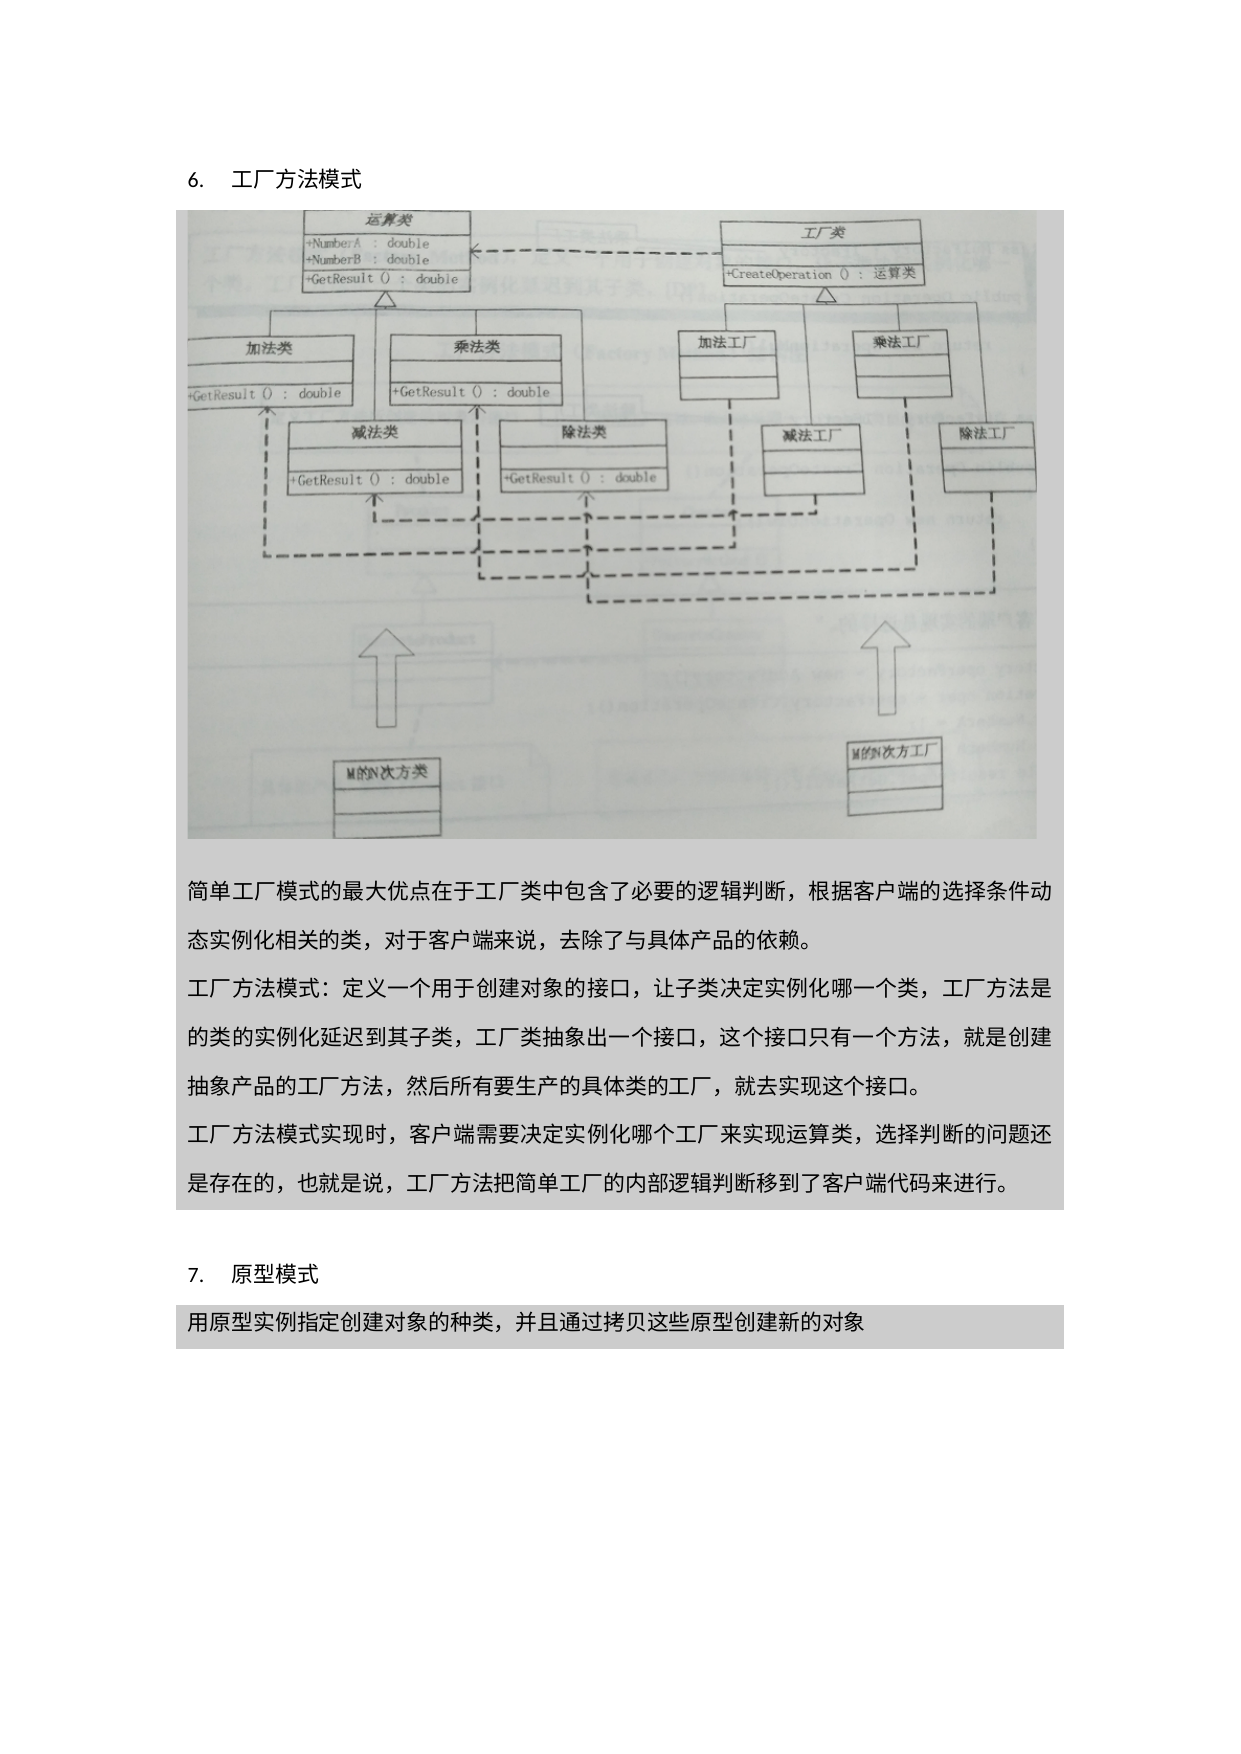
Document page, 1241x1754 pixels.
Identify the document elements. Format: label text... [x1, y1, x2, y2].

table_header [176, 1305, 1064, 1349]
list 工厂方法模式 [187, 162, 1053, 194]
table_header 简单工厂模式的最大优点在于工厂类中包含了必要的逻辑判断，根据客户端的选择条件动态实例化相关的类，对于客户端来说，去除了与具体产品的依赖。 工厂方法模式：定义一个用于创建对象的接口，让子类决定实例化哪一个类，工厂方法是的类的实例化延迟到其子类，工厂类抽象出一个接口，这个接口只有一个方法，就是创建抽象产品的工厂方法，然后所有要生产的具体类的工厂，就去实现这个接口。 工厂方法模式实现时，客户端需要决定实例化哪个工厂来实现运算类，选择判断的问题还是存在的，也就是说，工厂方法把简单工厂的内部逻辑判断移到了客户端代码来进行。 [176, 210, 1064, 1210]
list 原型模式 [187, 1256, 1053, 1289]
picture [187, 210, 1037, 839]
